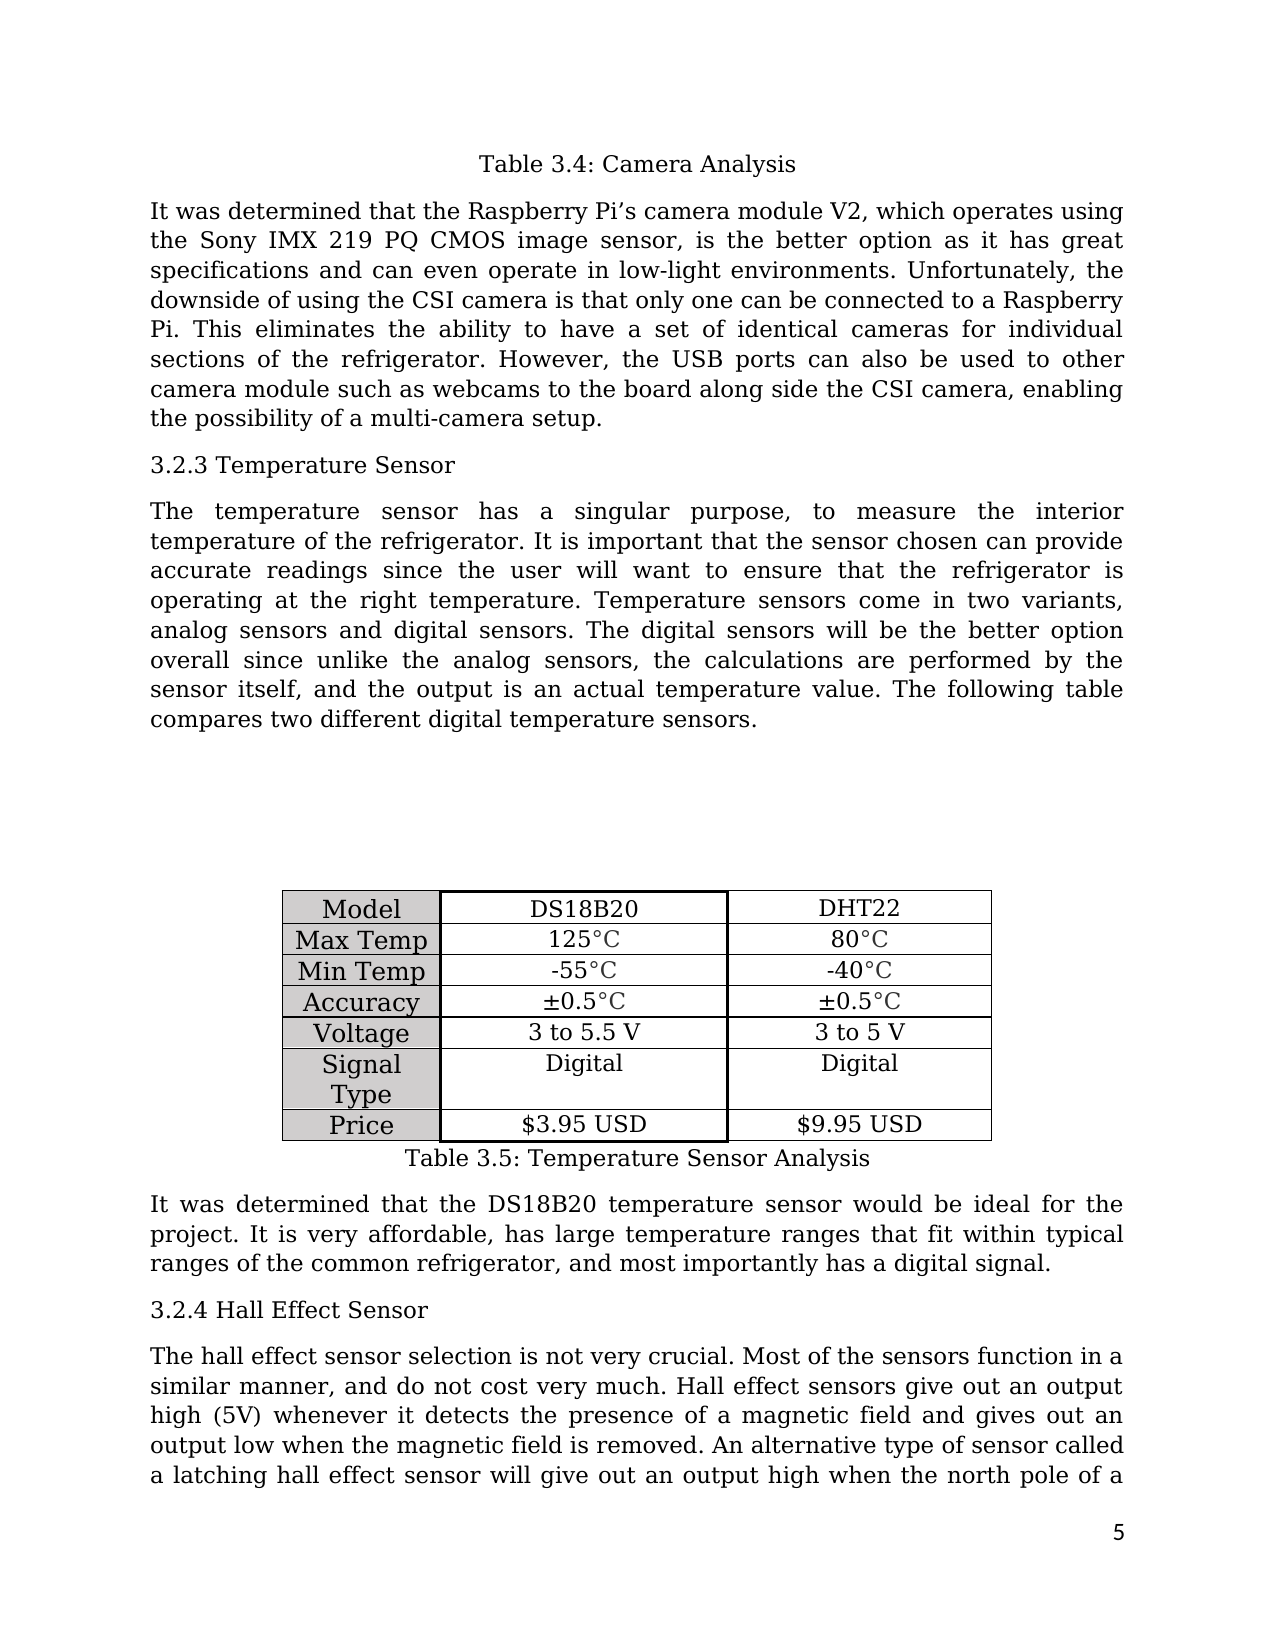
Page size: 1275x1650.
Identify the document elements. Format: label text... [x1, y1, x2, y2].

table_header DHT22 [729, 891, 991, 923]
text Table 3.5: Temperature Sensor Analysis [150, 1143, 1125, 1171]
text It was determined that the DS18B20 temperature sensor would be ideal for the project. It is very affordable, has large temperature ranges that fit within typical ranges of the common refrigerator, and most importantly has a digital signal. [150, 1190, 1125, 1277]
table_cell Voltage [283, 1018, 439, 1047]
text The temperature sensor has a singular purpose, to measure the interior temperature of the refrigerator. It is important that the sensor chosen can provide accurate readings since the user will want to ensure that the refrigerator is operating at the right temperature. Temperature sensors come in two variants, analog sensors and digital sensors. The digital sensors will be the better option overall since unlike the analog sensors, the calculations are performed by the sensor itself, and the output is an actual temperature value. The following table compares two different digital temperature sensors. [150, 497, 1125, 732]
table_cell ±0.5°C [729, 986, 991, 1016]
table_cell Signal Type [283, 1049, 439, 1108]
text Table 3.4: Camera Analysis [150, 150, 1125, 177]
table_cell ±0.5°C [442, 986, 726, 1016]
table_header Model [283, 891, 439, 923]
text It was determined that the Raspberry Pi’s camera module V2, which operates using the Sony IMX 219 PQ CMOS image sensor, is the better option as it has great specifications and can even operate in low-light environments. Unfortunately, the downside of using the CSI camera is that only one can be connected to a Raspberry Pi. This eliminates the ability to have a set of identical cameras for individual sections of the refrigerator. However, the USB ports can also be used to other camera module such as webcams to the board along side the CSI camera, enabling the possibility of a multi-camera setup. [150, 196, 1125, 432]
table_cell 80°C [729, 924, 991, 954]
table_cell Digital [442, 1049, 726, 1108]
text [150, 1342, 1125, 1488]
table_cell 3 to 5.5 V [442, 1018, 726, 1047]
table_cell 3 to 5 V [729, 1018, 991, 1047]
table_cell -55°C [442, 955, 726, 985]
table_cell Price [283, 1110, 439, 1140]
table_cell Min Temp [283, 955, 439, 985]
table_cell -40°C [729, 955, 991, 985]
table_cell Max Temp [283, 924, 439, 954]
text 3.2.4 Hall Effect Sensor [150, 1295, 1125, 1323]
table_cell 125°C [442, 924, 726, 954]
table_cell Accuracy [283, 986, 439, 1016]
table_header DS18B20 [442, 893, 726, 923]
text 3.2.3 Temperature Sensor [150, 451, 1125, 478]
table_cell $3.95 USD [442, 1110, 726, 1140]
table_cell $9.95 USD [729, 1110, 991, 1140]
table_cell Digital [729, 1049, 991, 1108]
